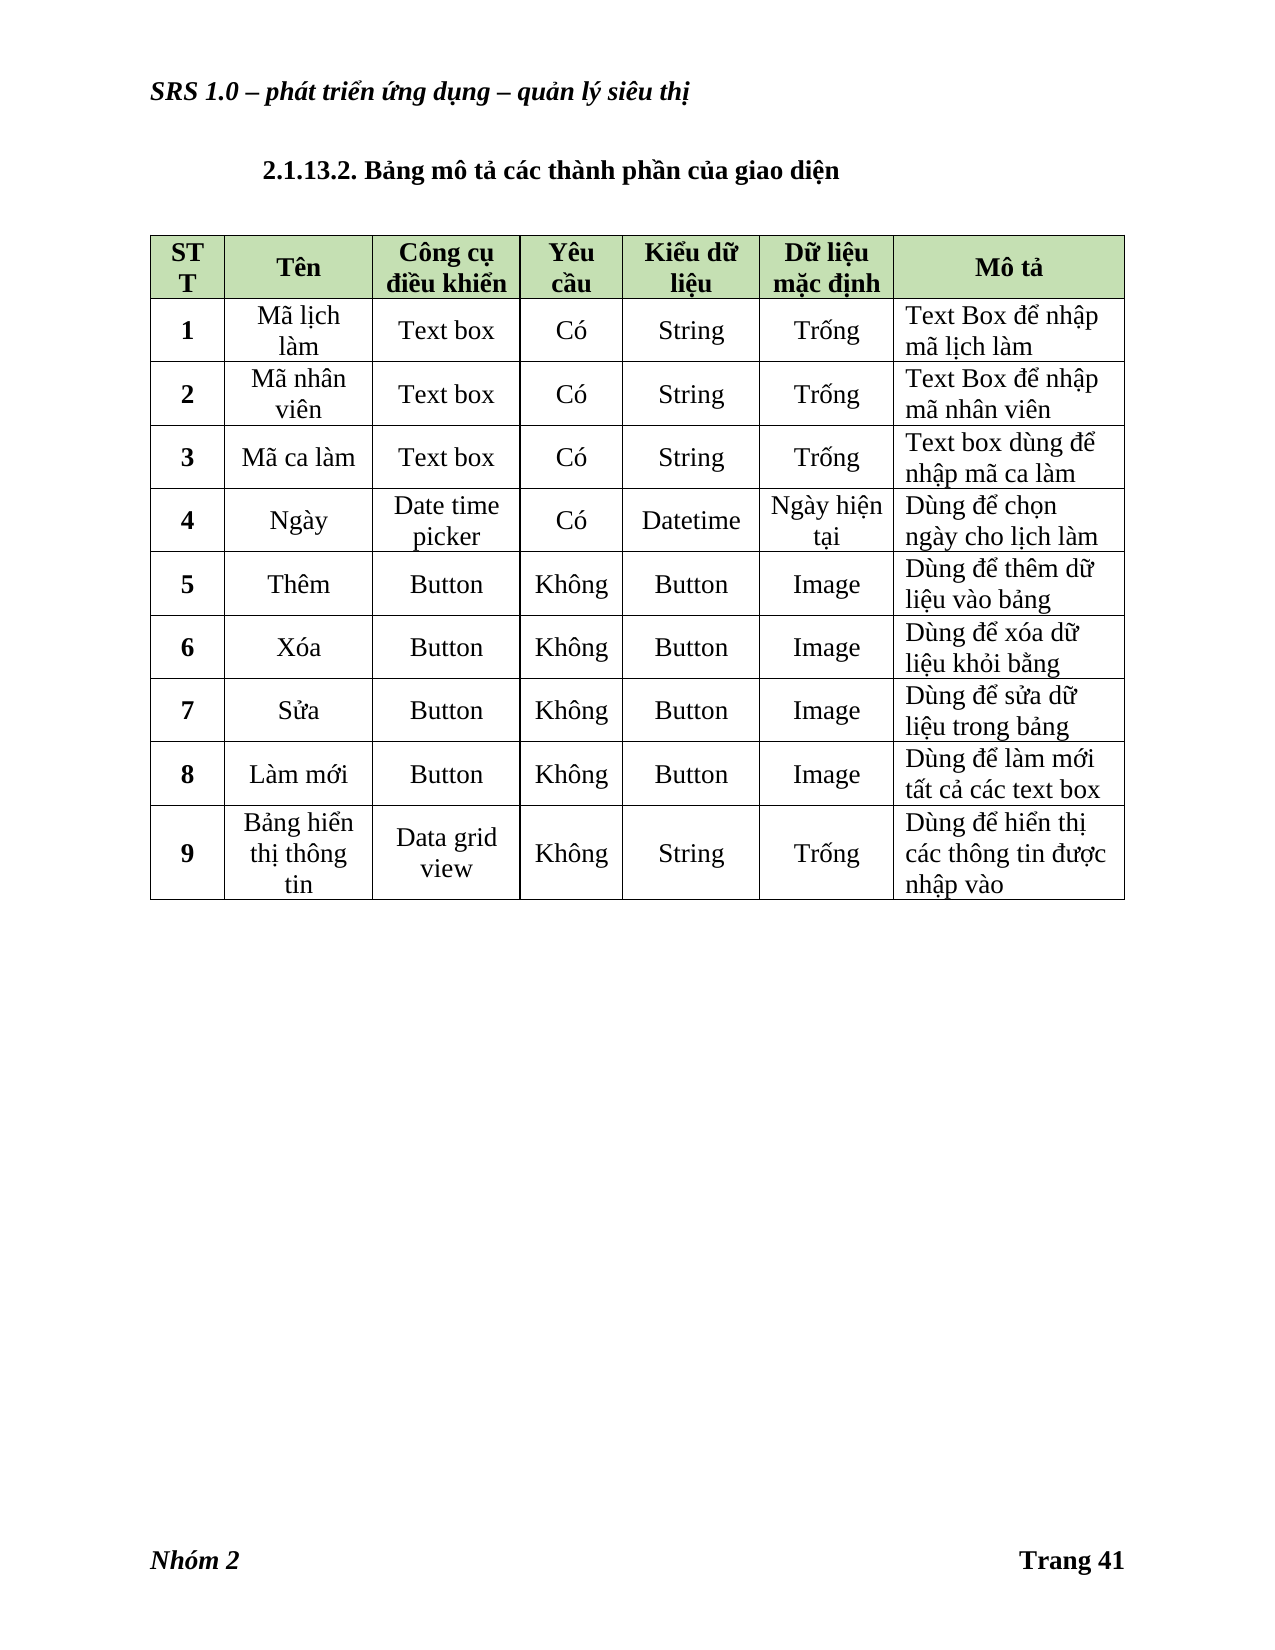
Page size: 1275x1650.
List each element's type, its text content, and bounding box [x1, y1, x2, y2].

table_cell Có [521, 362, 622, 424]
table_cell 9 [151, 806, 224, 899]
table_header Yêu cầu [521, 236, 622, 298]
table_cell Button [373, 742, 519, 804]
table_cell Data grid view [373, 806, 519, 899]
table_cell 1 [151, 299, 224, 361]
table_cell Bảng hiển thị thông tin [225, 806, 372, 899]
table_cell Text box [373, 299, 519, 361]
table_cell Dùng để thêm dữ liệu vào bảng [894, 552, 1124, 614]
table_cell Button [373, 552, 519, 614]
table_cell Trống [760, 426, 893, 488]
table_cell Dùng để xóa dữ liệu khỏi bằng [894, 616, 1124, 678]
table_cell Button [623, 742, 759, 804]
table_cell Có [521, 489, 622, 551]
subtitle Bảng mô tả các thành phần của giao diện [262, 154, 1125, 185]
table_header Mô tả [894, 236, 1124, 298]
table_cell Làm mới [225, 742, 372, 804]
table_cell Thêm [225, 552, 372, 614]
table_cell Text Box để nhập mã nhân viên [894, 362, 1124, 424]
table_cell Có [521, 426, 622, 488]
table_cell Dùng để làm mới tất cả các text box [894, 742, 1124, 804]
table_cell Text box dùng để nhập mã ca làm [894, 426, 1124, 488]
table_cell 6 [151, 616, 224, 678]
table_cell Mã lịch làm [225, 299, 372, 361]
table_cell Image [760, 679, 893, 741]
table_cell Dùng để sửa dữ liệu trong bảng [894, 679, 1124, 741]
table_cell 5 [151, 552, 224, 614]
table_cell 3 [151, 426, 224, 488]
table_cell Image [760, 616, 893, 678]
table_header STT [151, 236, 224, 298]
table_cell Button [623, 616, 759, 678]
table_cell Không [521, 679, 622, 741]
table_cell String [623, 426, 759, 488]
table_cell Text box [373, 426, 519, 488]
table_cell Dùng để chọn ngày cho lịch làm [894, 489, 1124, 551]
table_cell Không [521, 552, 622, 614]
table_cell Xóa [225, 616, 372, 678]
table_cell Ngày hiện tại [760, 489, 893, 551]
table_cell String [623, 806, 759, 899]
table_cell Mã ca làm [225, 426, 372, 488]
table_cell Image [760, 552, 893, 614]
table_cell Date time picker [373, 489, 519, 551]
table_cell Không [521, 742, 622, 804]
table_cell String [623, 299, 759, 361]
table_cell 4 [151, 489, 224, 551]
table_cell Image [760, 742, 893, 804]
table_cell Trống [760, 362, 893, 424]
table_cell Có [521, 299, 622, 361]
table_cell Datetime [623, 489, 759, 551]
table_cell Không [521, 616, 622, 678]
table_cell Trống [760, 806, 893, 899]
table_header Công cụ điều khiển [373, 236, 519, 298]
table_cell Dùng để hiển thị các thông tin được nhập vào [894, 806, 1124, 899]
table_cell Text Box để nhập mã lịch làm [894, 299, 1124, 361]
table_cell 7 [151, 679, 224, 741]
table_cell Text box [373, 362, 519, 424]
table_cell Button [373, 679, 519, 741]
table_cell Button [373, 616, 519, 678]
table_cell Không [521, 806, 622, 899]
table_cell String [623, 362, 759, 424]
table_header Dữ liệu mặc định [760, 236, 893, 298]
table_cell 2 [151, 362, 224, 424]
table_cell Trống [760, 299, 893, 361]
table_cell Button [623, 679, 759, 741]
table_cell 8 [151, 742, 224, 804]
table_cell Ngày [225, 489, 372, 551]
table_header Kiểu dữ liệu [623, 236, 759, 298]
table_cell Button [623, 552, 759, 614]
table_cell Sửa [225, 679, 372, 741]
table_cell Mã nhân viên [225, 362, 372, 424]
table_header Tên [225, 236, 372, 298]
